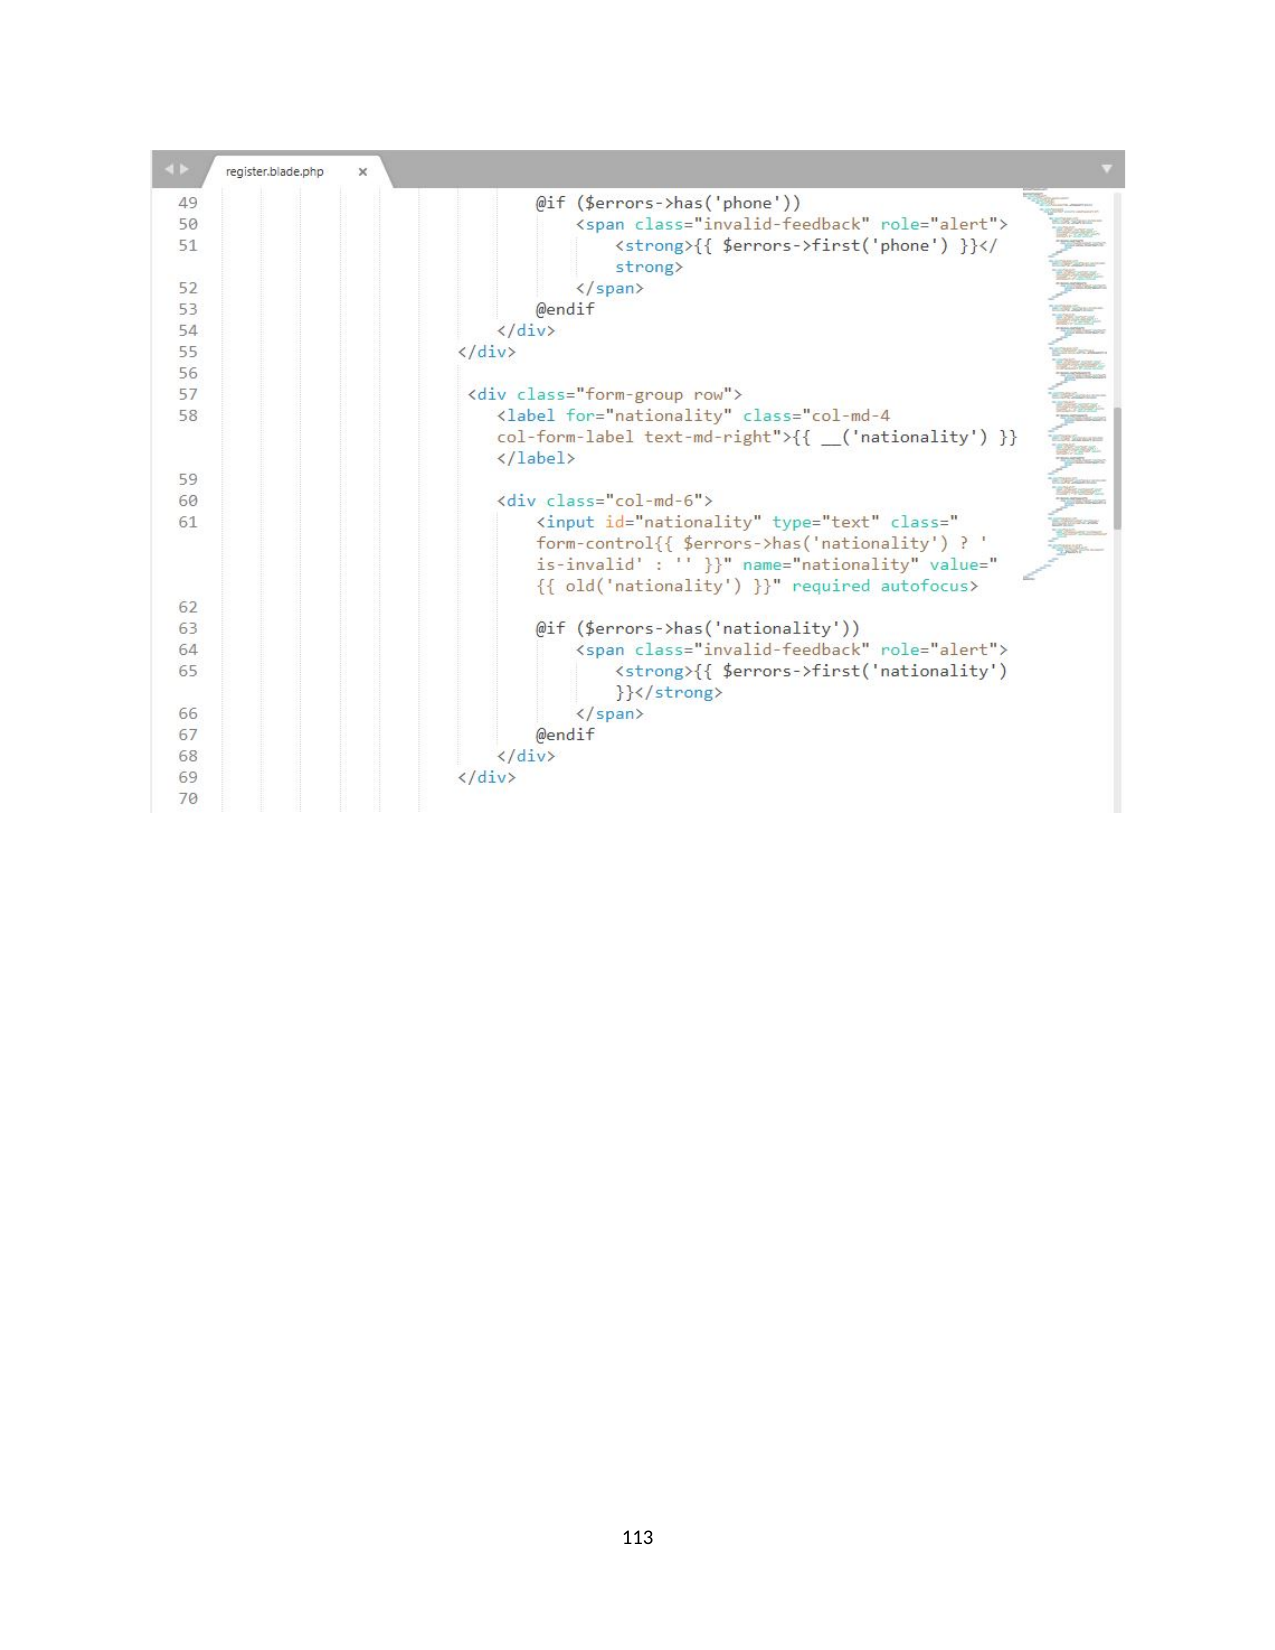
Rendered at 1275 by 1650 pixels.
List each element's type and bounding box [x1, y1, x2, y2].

picture [150, 150, 1125, 813]
